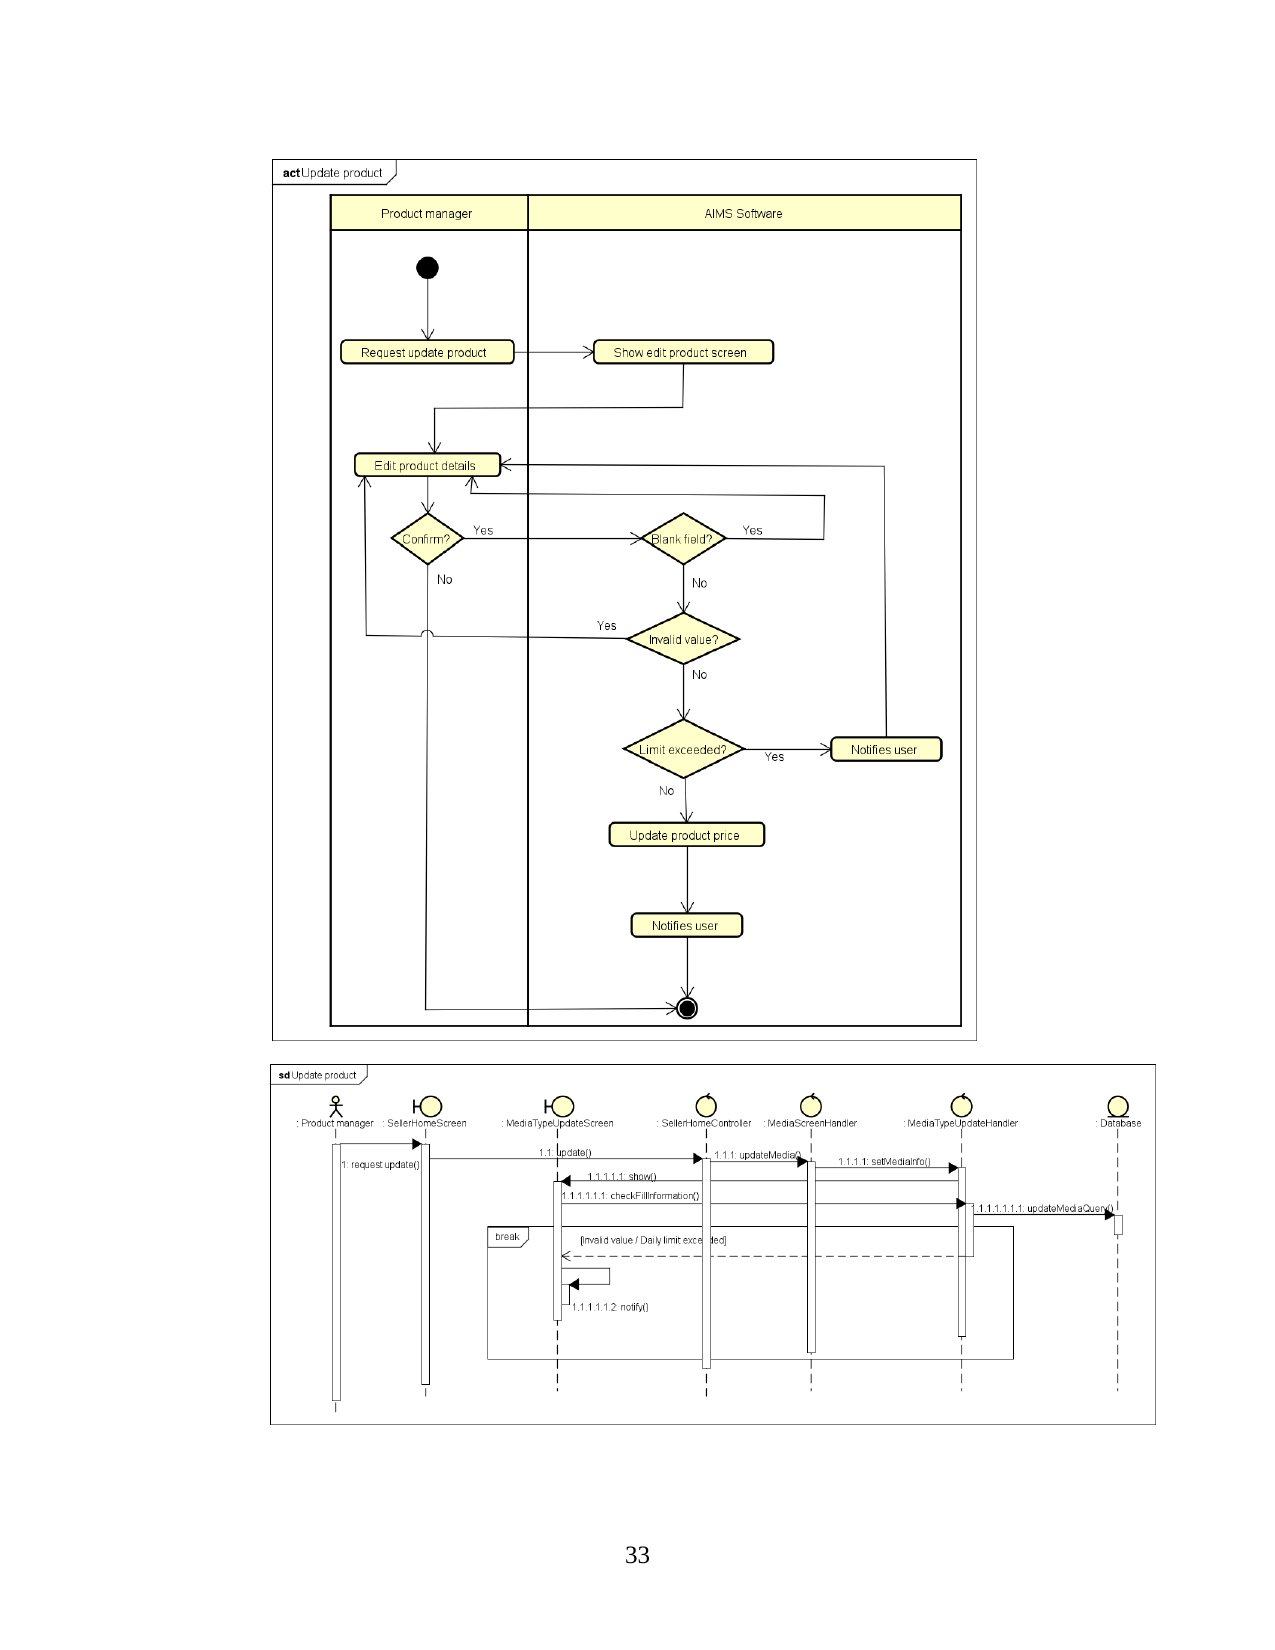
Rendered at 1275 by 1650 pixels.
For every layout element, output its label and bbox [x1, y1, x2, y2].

picture [262, 1056, 1163, 1432]
picture [262, 150, 986, 1050]
